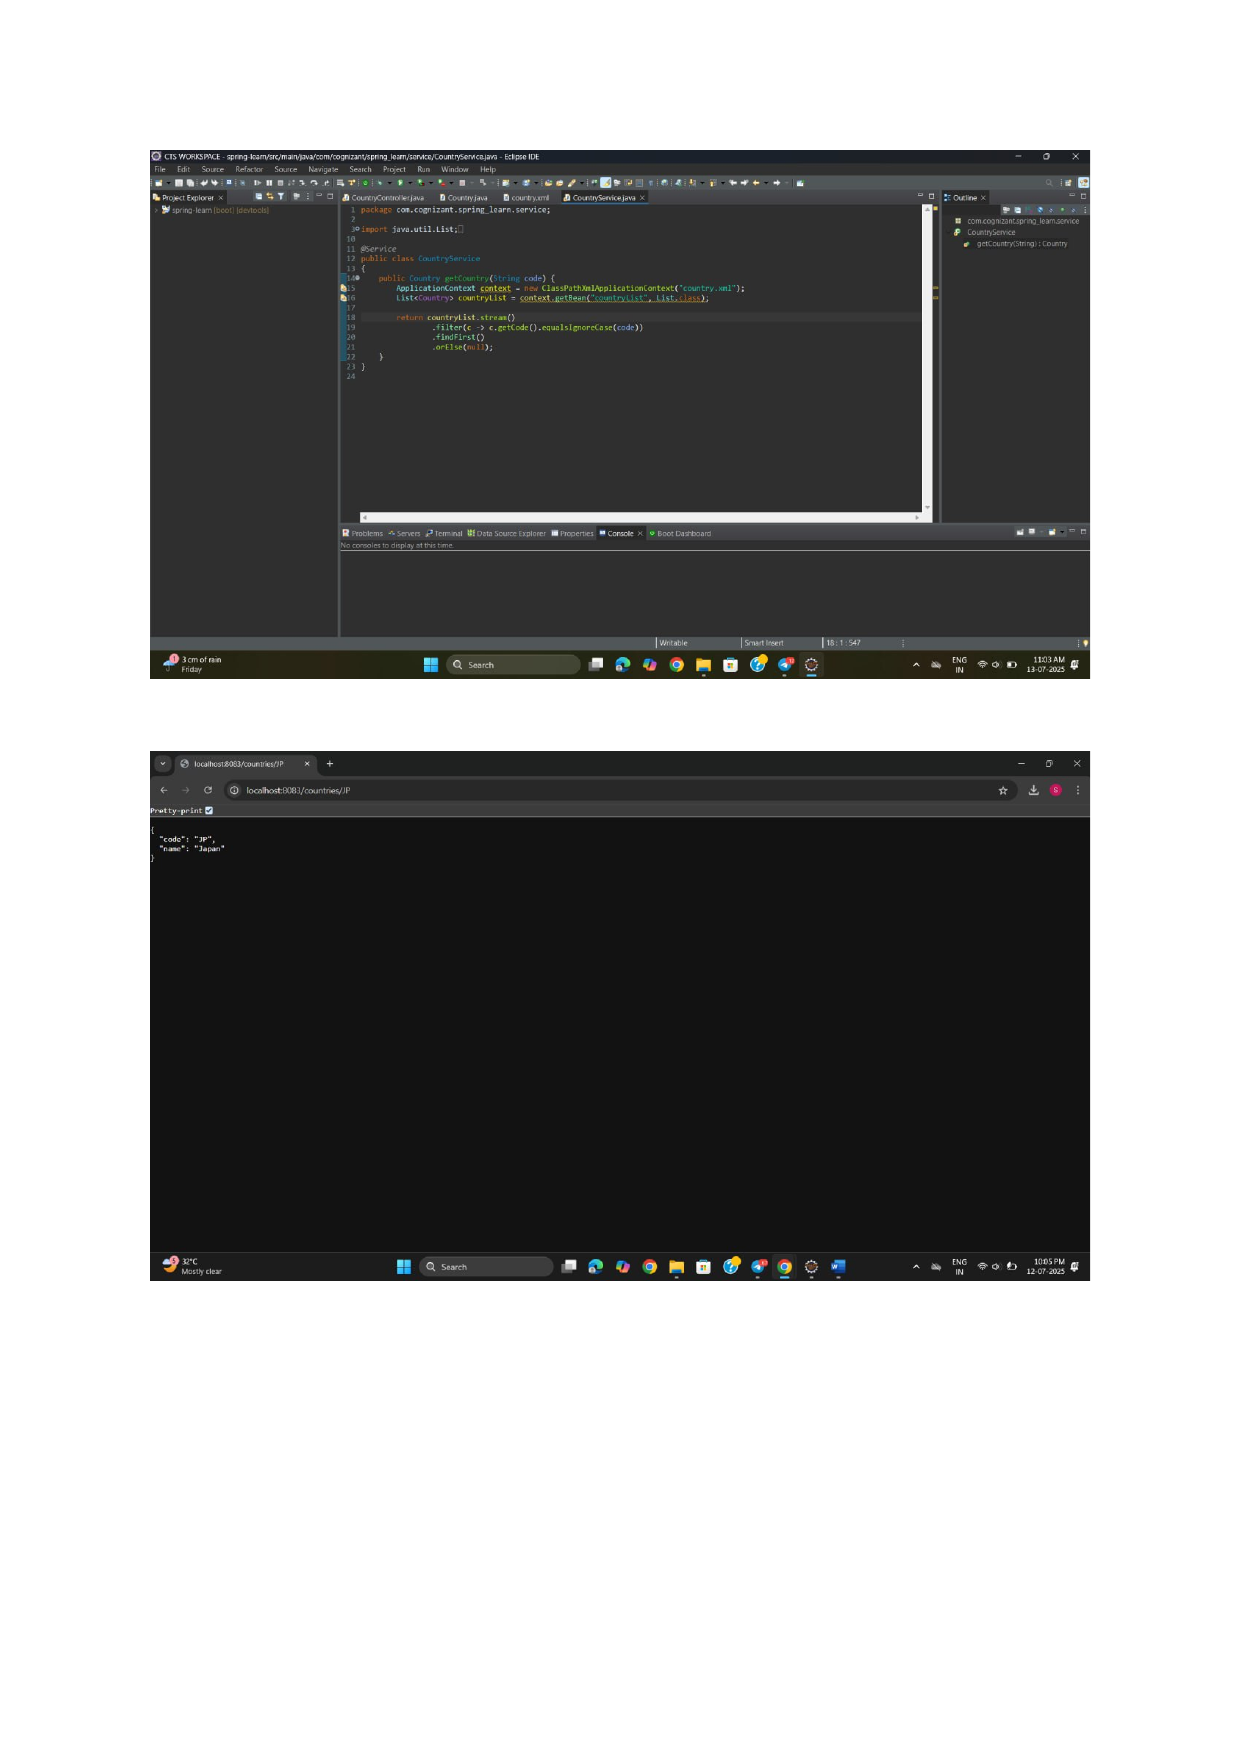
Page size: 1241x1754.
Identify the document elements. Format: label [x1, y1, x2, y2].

picture [150, 150, 1091, 679]
picture [150, 751, 1091, 1281]
